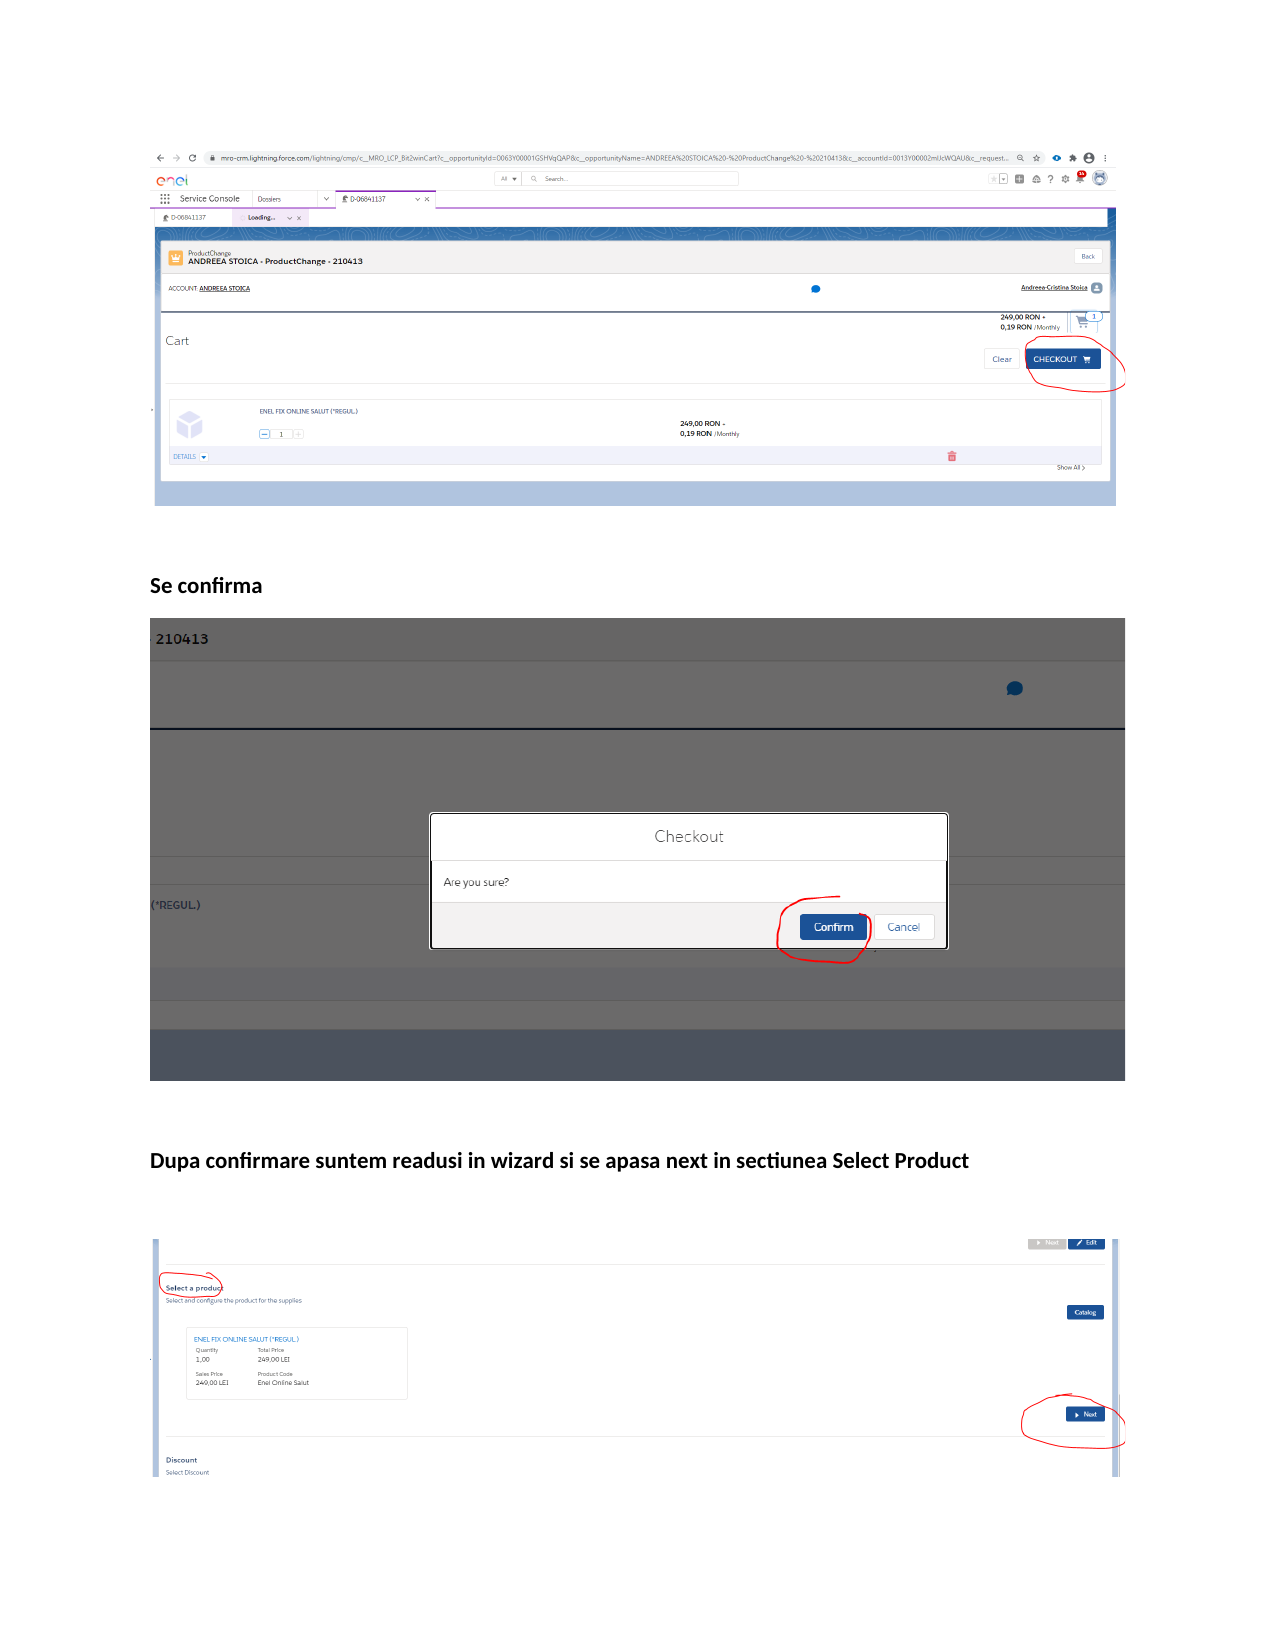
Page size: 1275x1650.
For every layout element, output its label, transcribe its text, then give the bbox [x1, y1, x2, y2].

picture [150, 1239, 1125, 1477]
picture [150, 150, 1125, 506]
text Se confirma [150, 571, 1125, 599]
text Dupa confirmare suntem readusi in wizard si se apasa next in sectiunea Select Product [150, 1146, 1125, 1174]
picture [150, 618, 1125, 1081]
